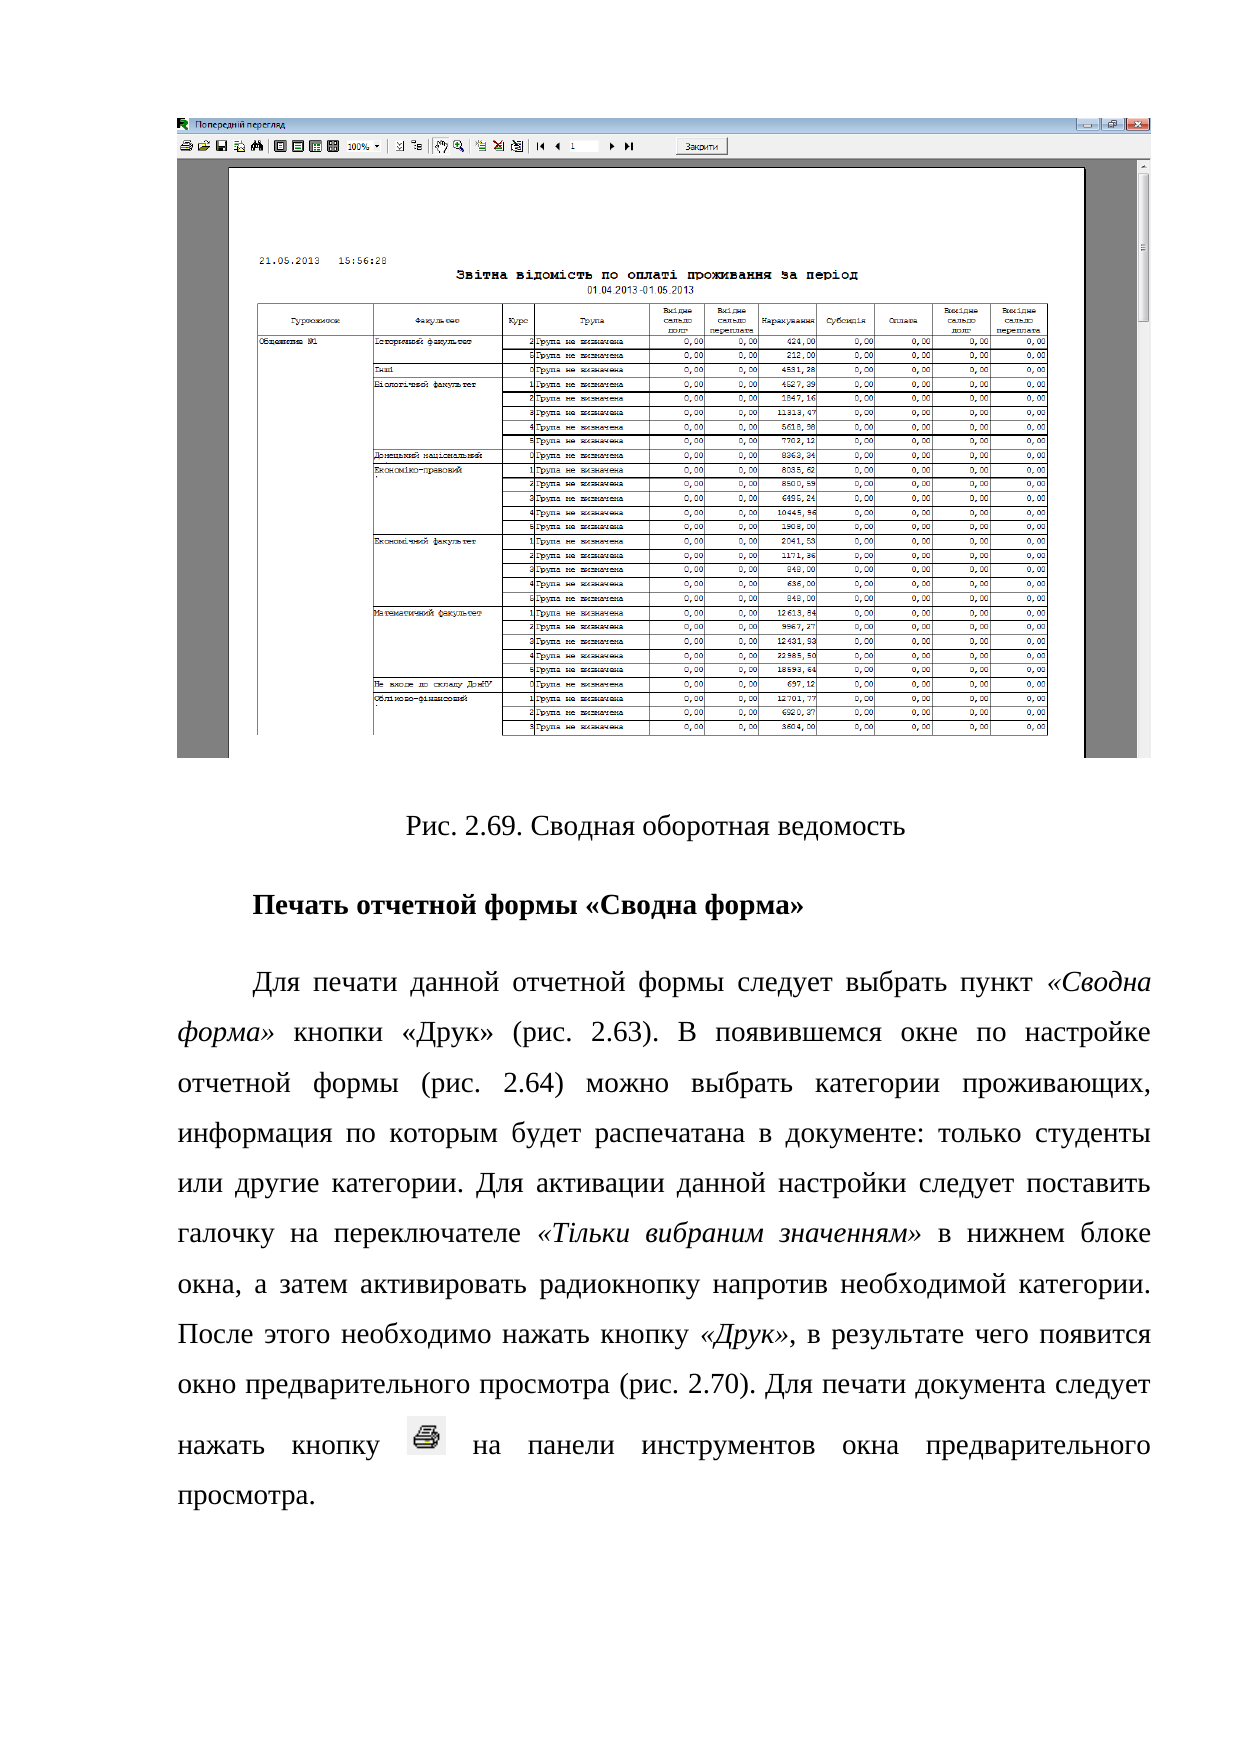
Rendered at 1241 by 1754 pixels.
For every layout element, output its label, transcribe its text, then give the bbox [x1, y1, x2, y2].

picture [177, 118, 1151, 758]
list Для печати данной отчетной формы следует выбрать пункт «Сводна форма» кнопки «Друк» (рис. 2.63). В появившемся окне по настройке отчетной формы (рис. 2.64) можно выбрать категории проживающих, информация по которым будет распечатана в документе: только студенты или другие категории. Для активации данной настройки следует поставить галочку на переключателе «Тільки вибраним значенням» в нижнем блоке окна, а затем активировать радиокнопку напротив необходимой категории. После этого необходимо нажать кнопку «Друк», в результате чего появится окно предварительного просмотра (рис. 2.70). Для печати документа следует нажать кнопку на панели инструментов окна предварительного просмотра. [177, 964, 1152, 1511]
picture [406, 1416, 446, 1455]
list Печать отчетной формы «Сводна форма» [252, 887, 1152, 921]
